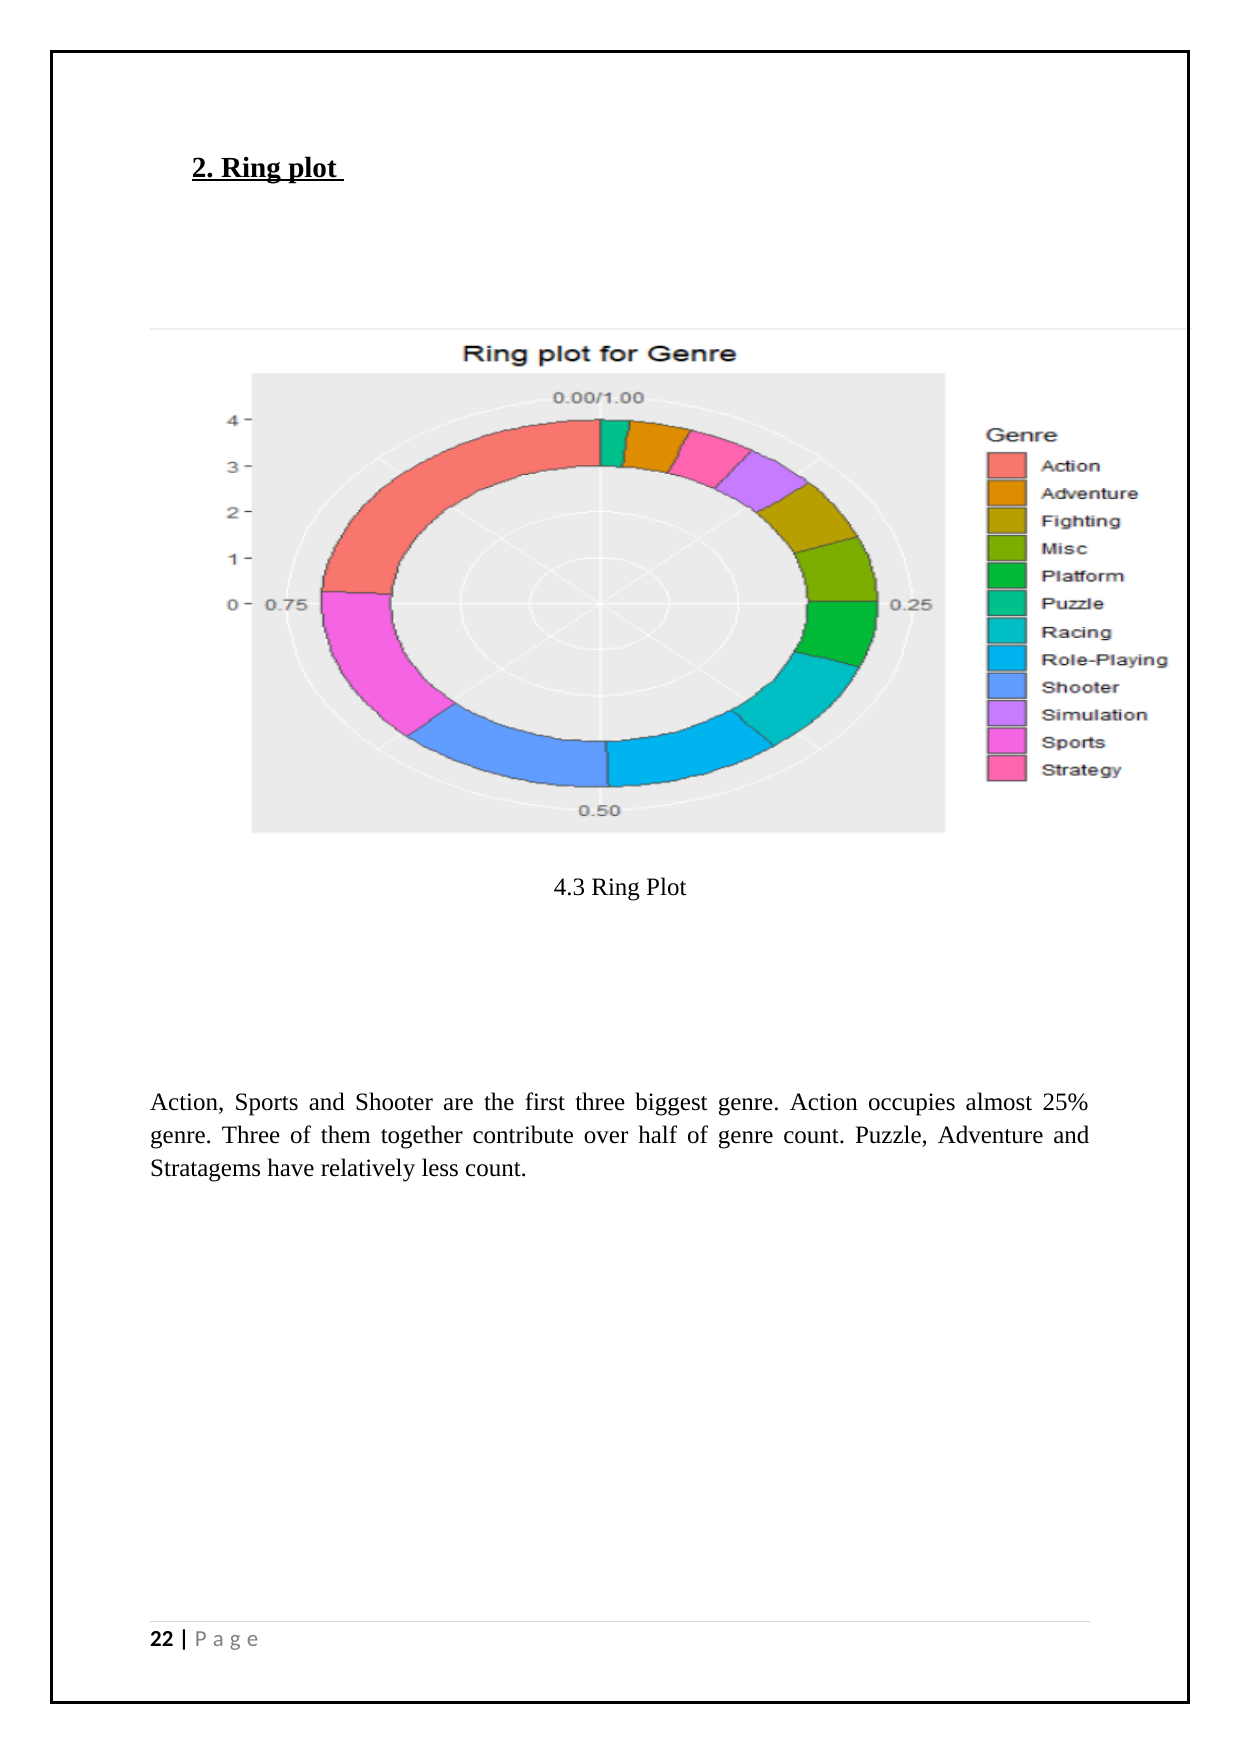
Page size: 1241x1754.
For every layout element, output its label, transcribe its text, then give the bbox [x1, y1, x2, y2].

text 2. Ring plot [192, 150, 1090, 183]
picture [150, 328, 1187, 847]
text 4.3 Ring Plot [150, 872, 1090, 900]
text Action, Sports and Shooter are the first three biggest genre. Action occupies almost 25% genre. Three of them together contribute over half of genre count. Puzzle, Adventure and Stratagems have relatively less count. [150, 1087, 1090, 1182]
